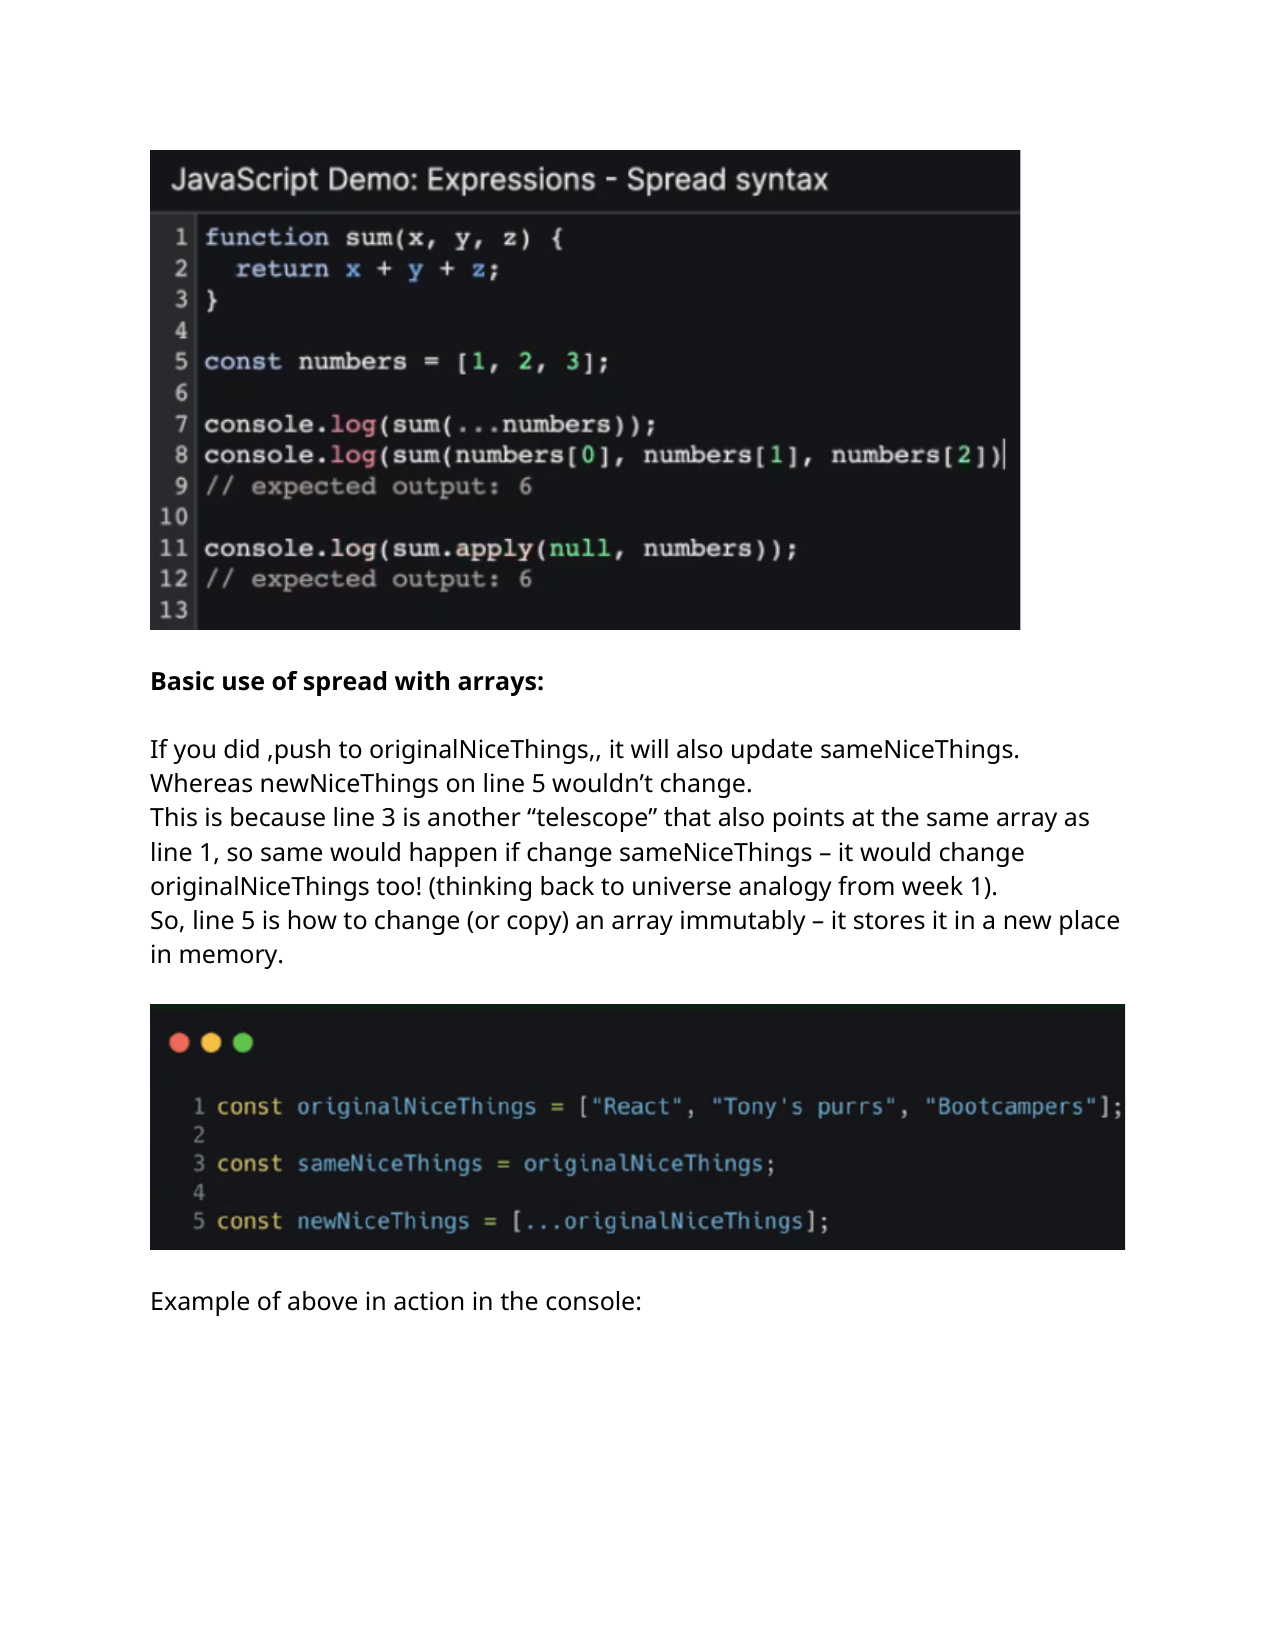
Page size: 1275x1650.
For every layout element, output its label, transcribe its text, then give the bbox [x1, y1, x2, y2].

picture [150, 150, 1021, 630]
text If you did ,push to originalNiceThings,, it will also update sameNiceThings. Whereas newNiceThings on line 5 wouldn’t change. [150, 732, 1125, 800]
text Basic use of spread with arrays: [150, 664, 1125, 698]
text This is because line 3 is another “telescope” that also points at the same array as line 1, so same would happen if change sameNiceThings – it would change originalNiceThings too! (thinking back to universe analogy from week 1). [150, 800, 1125, 902]
picture [150, 1004, 1125, 1250]
text So, line 5 is how to change (or copy) an array immutably – it stores it in a new place in memory. [150, 902, 1125, 970]
text Example of above in action in the console: [150, 1283, 1125, 1317]
